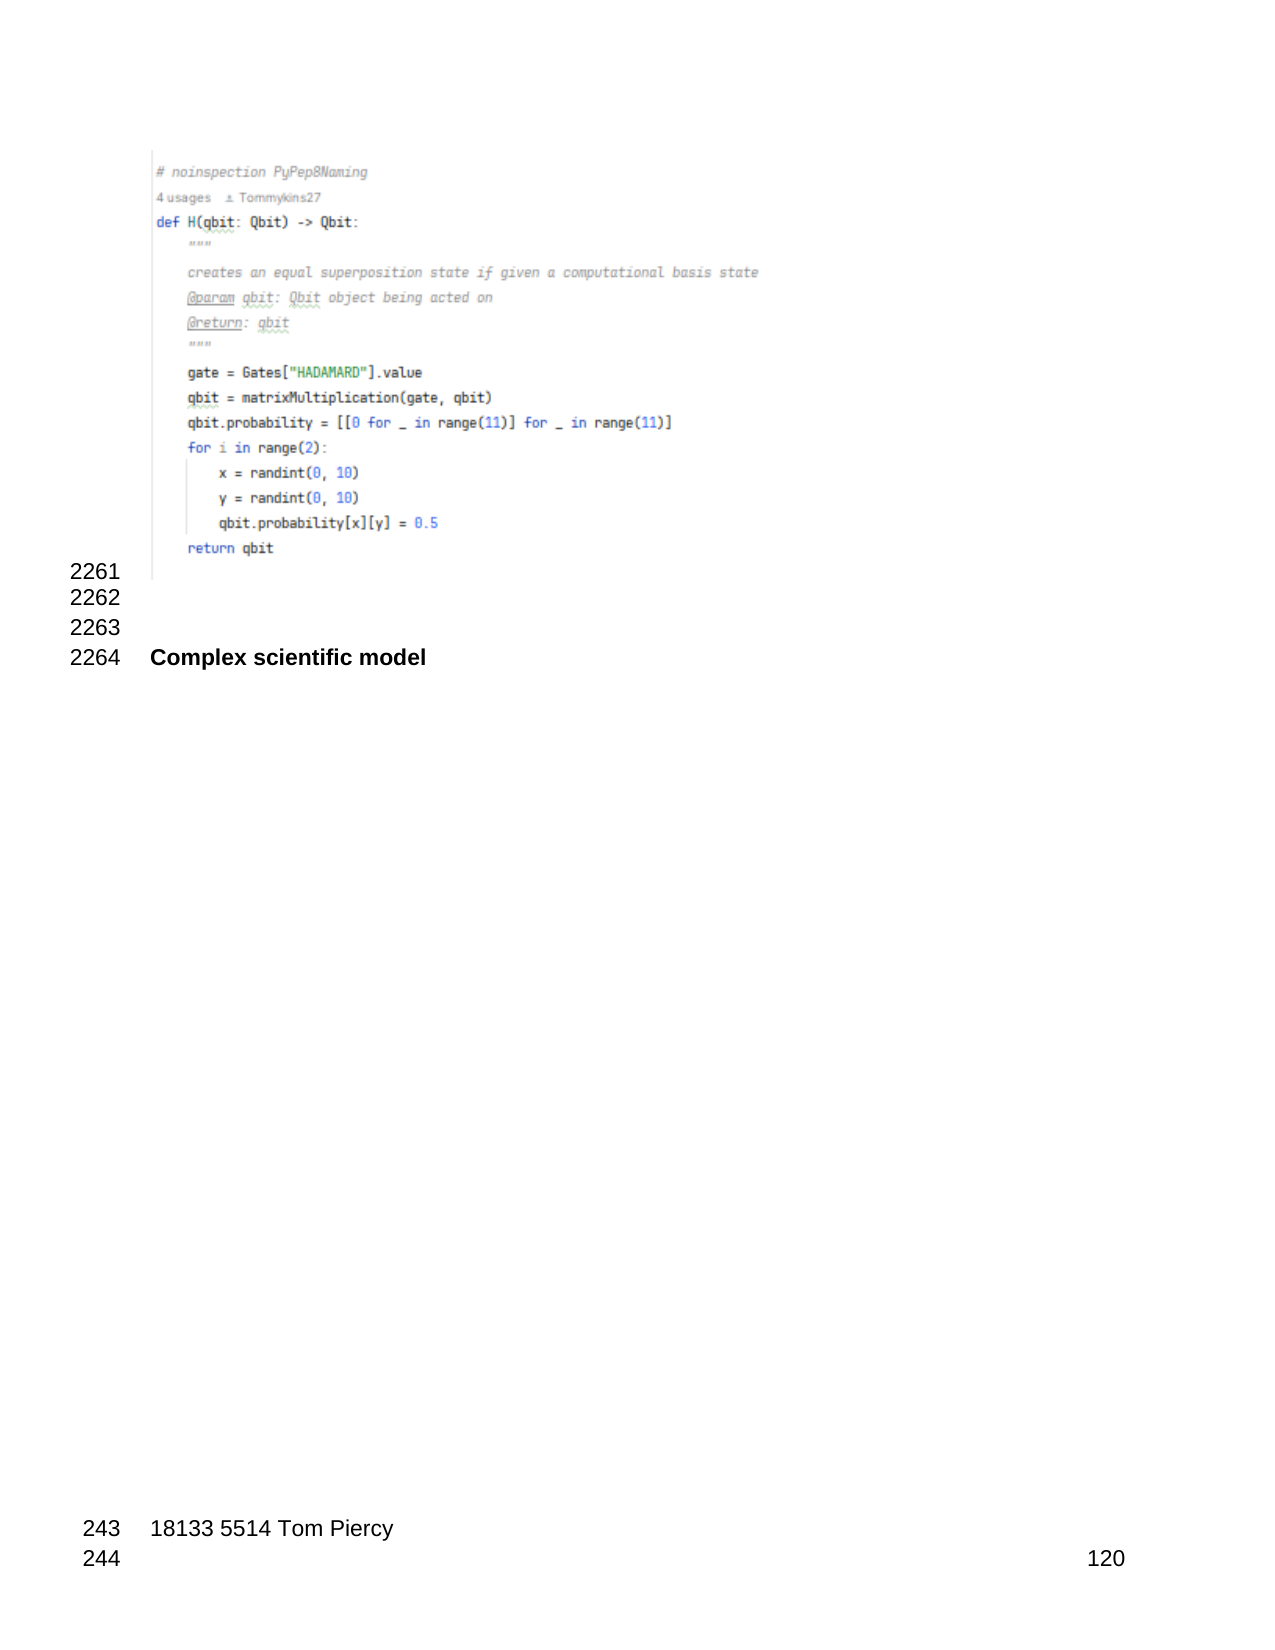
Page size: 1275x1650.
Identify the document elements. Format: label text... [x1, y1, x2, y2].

text Complex scientific model [150, 644, 1125, 670]
picture [150, 150, 796, 580]
